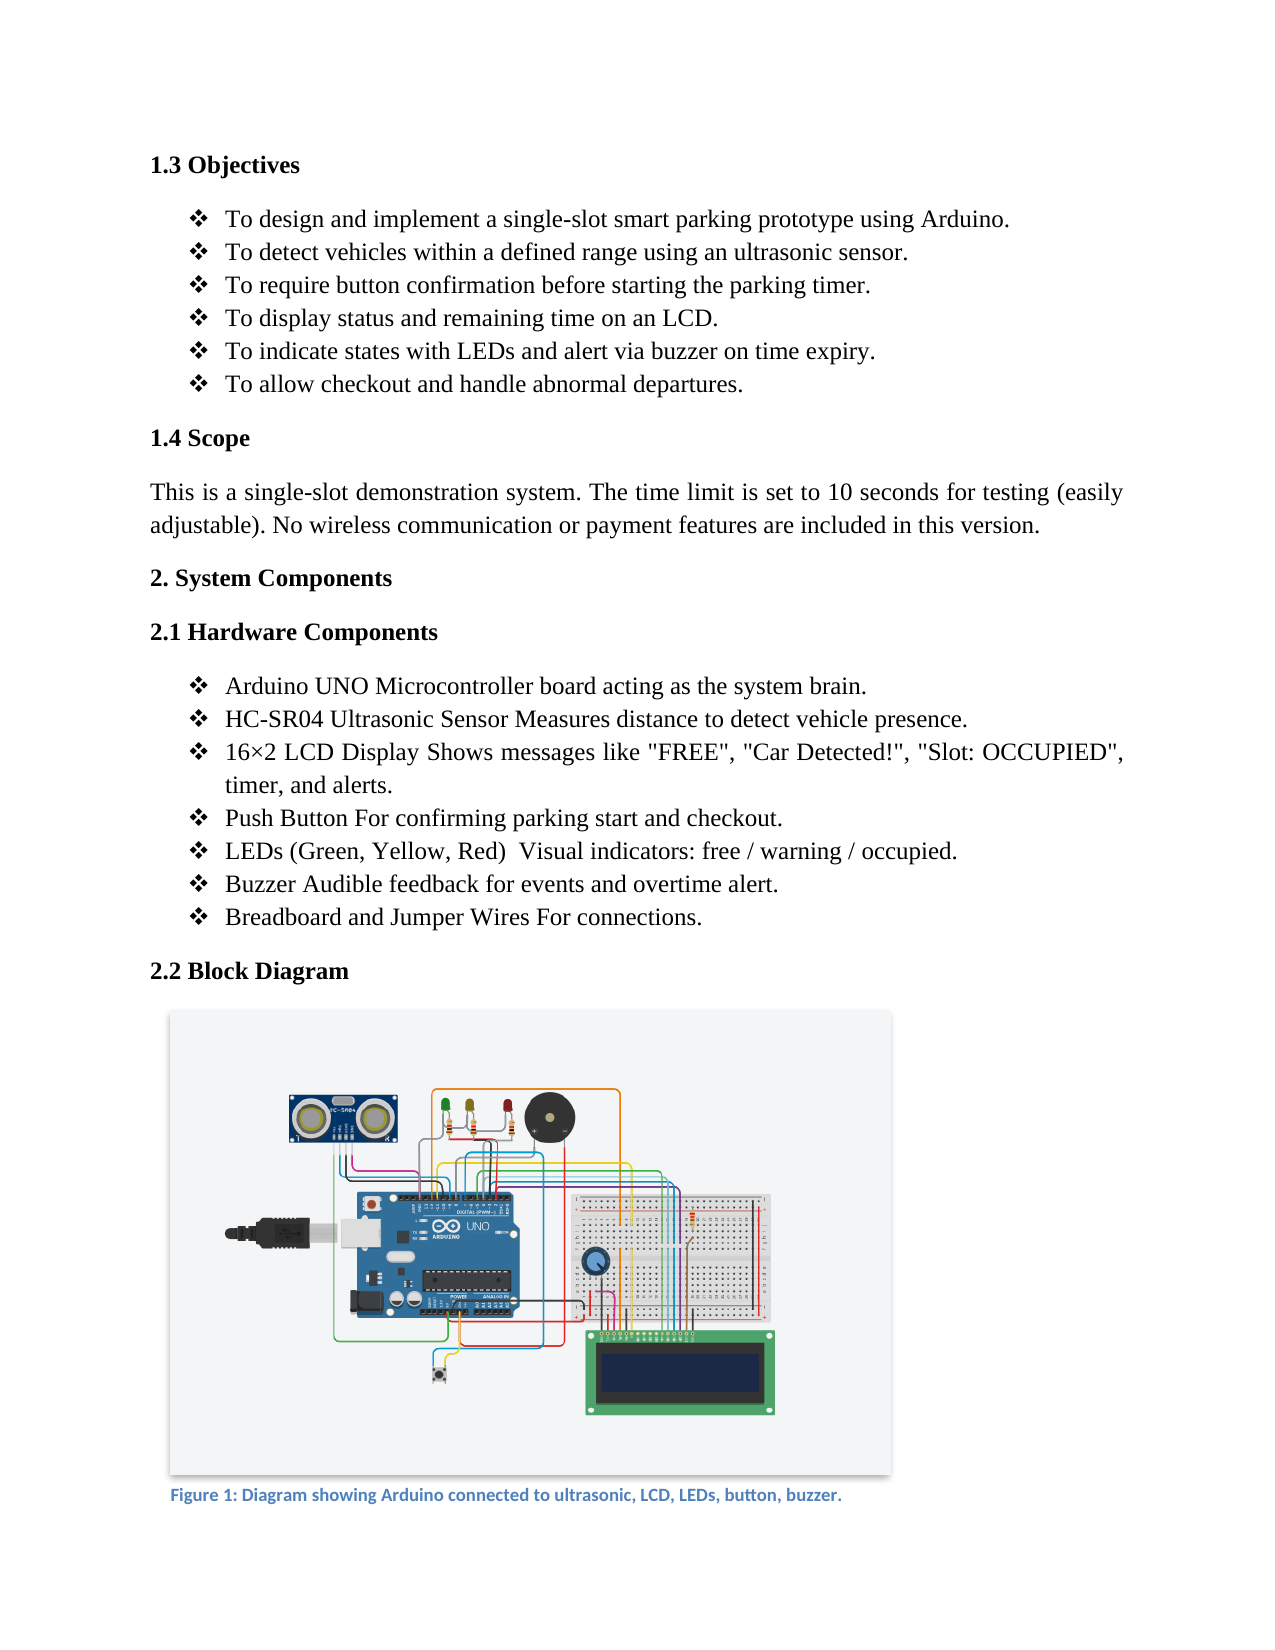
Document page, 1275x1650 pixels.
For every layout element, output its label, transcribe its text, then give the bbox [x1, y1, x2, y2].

list To allow checkout and handle abnormal departures. [187, 369, 1125, 398]
list 16×2 LCD Display Shows messages like "FREE", "Car Detected!", "Slot: OCCUPIED", timer, and alerts. [187, 737, 1125, 799]
text 2. System Components [150, 563, 1125, 592]
list To indicate states with LEDs and alert via buzzer on time expiry. [187, 336, 1125, 365]
text This is a single-slot demonstration system. The time limit is set to 10 seconds for testing (easily adjustable). No wireless communication or payment features are included in this version. [150, 477, 1125, 538]
text 2.2 Block Diagram [150, 956, 1125, 985]
list Buzzer Audible feedback for events and overtime alert. [187, 869, 1125, 898]
list Push Button For confirming parking start and checkout. [187, 803, 1125, 832]
list To design and implement a single-slot smart parking prototype using Arduino. [187, 204, 1125, 233]
list To require button confirmation before starting the parking timer. [187, 270, 1125, 299]
picture [170, 1010, 891, 1475]
text 1.4 Scope [150, 423, 1125, 452]
list To detect vehicles within a defined range using an ultrasonic sensor. [187, 237, 1125, 266]
list HC-SR04 Ultrasonic Sensor Measures distance to detect vehicle presence. [187, 704, 1125, 733]
list LEDs (Green, Yellow, Red) Visual indicators: free / warning / occupied. [187, 836, 1125, 865]
text 1.3 Objectives [150, 150, 1125, 179]
list To display status and remaining time on an LCD. [187, 303, 1125, 332]
text 2.1 Hardware Components [150, 617, 1125, 646]
list Arduino UNO Microcontroller board acting as the system brain. [187, 671, 1125, 700]
list Breadboard and Jumper Wires For connections. [187, 902, 1125, 931]
